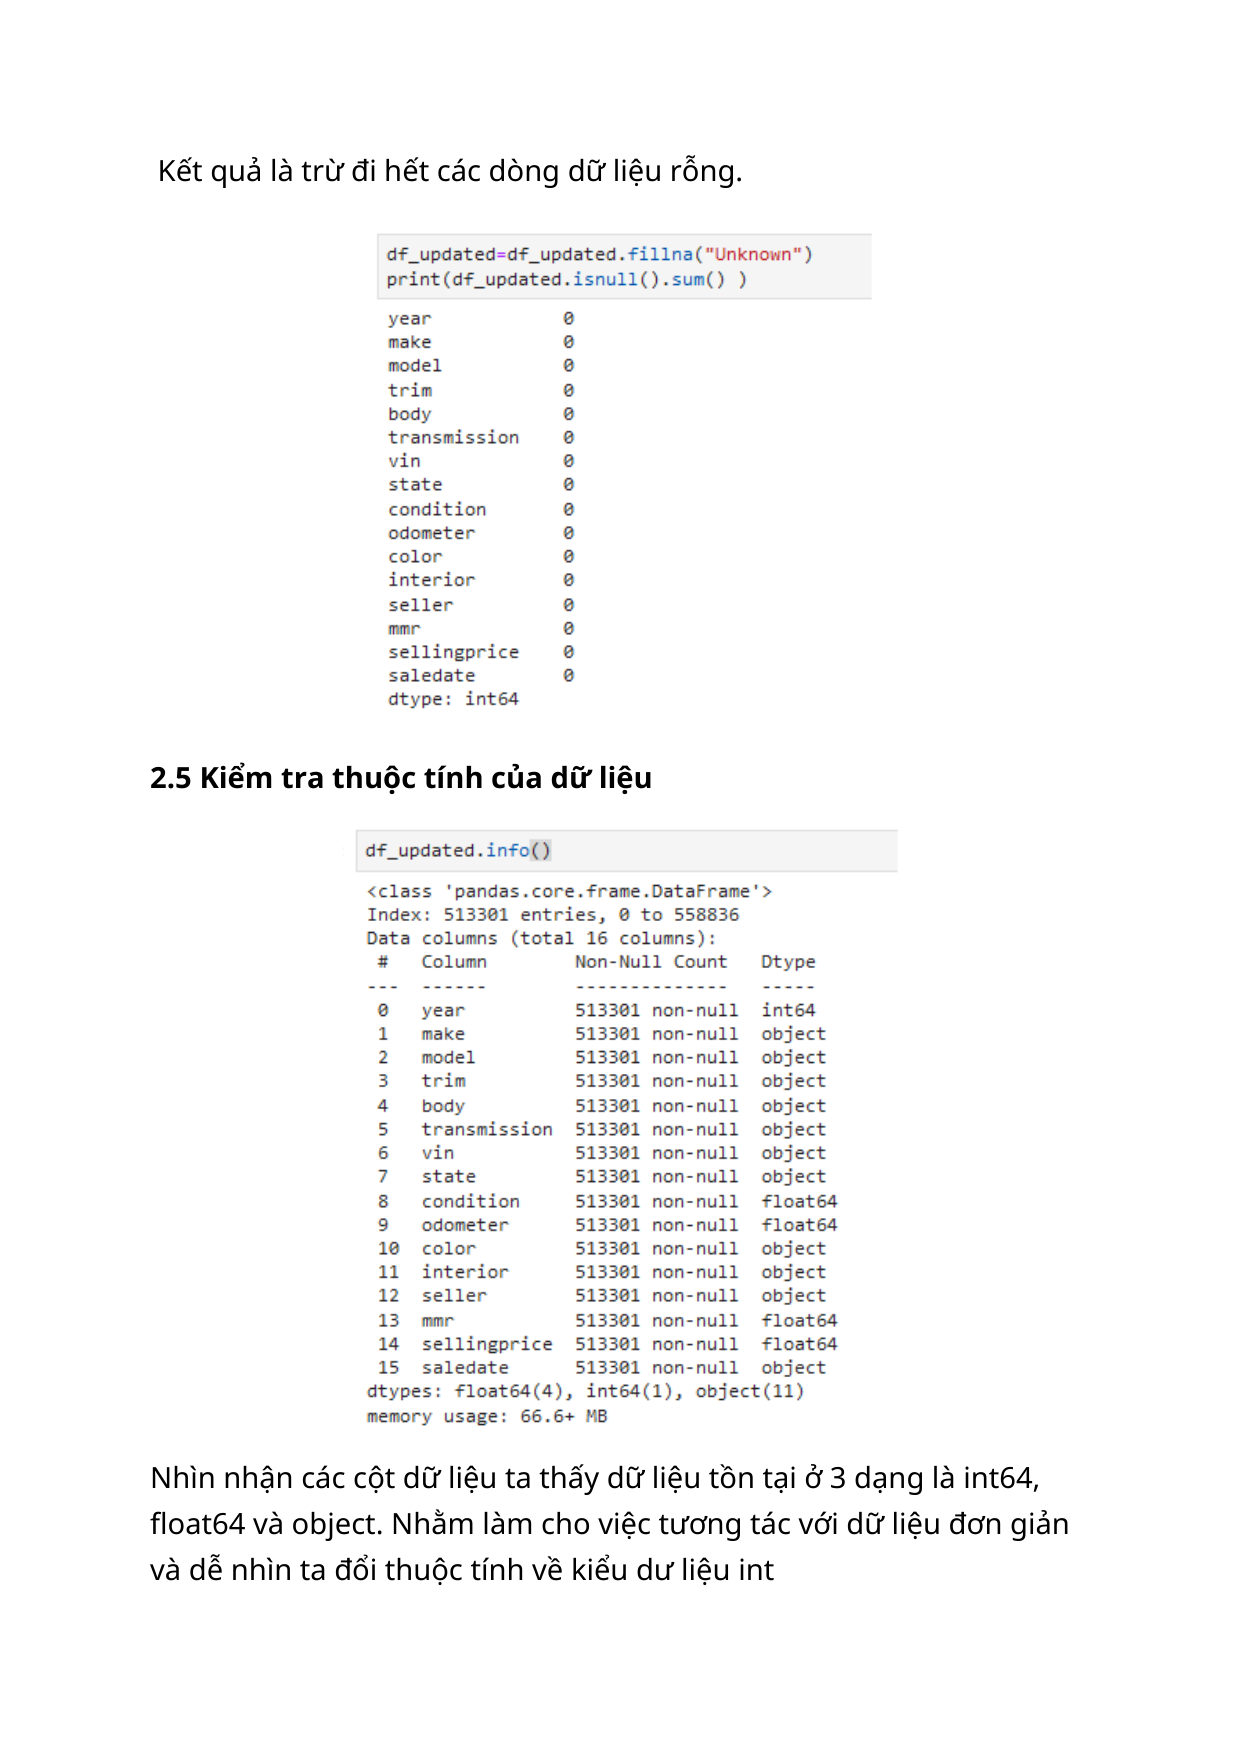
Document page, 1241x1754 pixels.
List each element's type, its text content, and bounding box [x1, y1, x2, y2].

subtitle 2.5 Kiểm tra thuộc tính của dữ liệu [150, 757, 1090, 797]
picture [368, 212, 872, 735]
text Kết quả là trừ đi hết các dòng dữ liệu rỗng. [150, 150, 1090, 190]
picture [342, 817, 898, 1435]
text Nhìn nhận các cột dữ liệu ta thấy dữ liệu tồn tại ở 3 dạng là int64, float64 và object. Nhằm làm cho việc tương tác với dữ liệu đơn giản và dễ nhìn ta đổi thuộc tính về kiểu dư liệu int [150, 1457, 1090, 1589]
